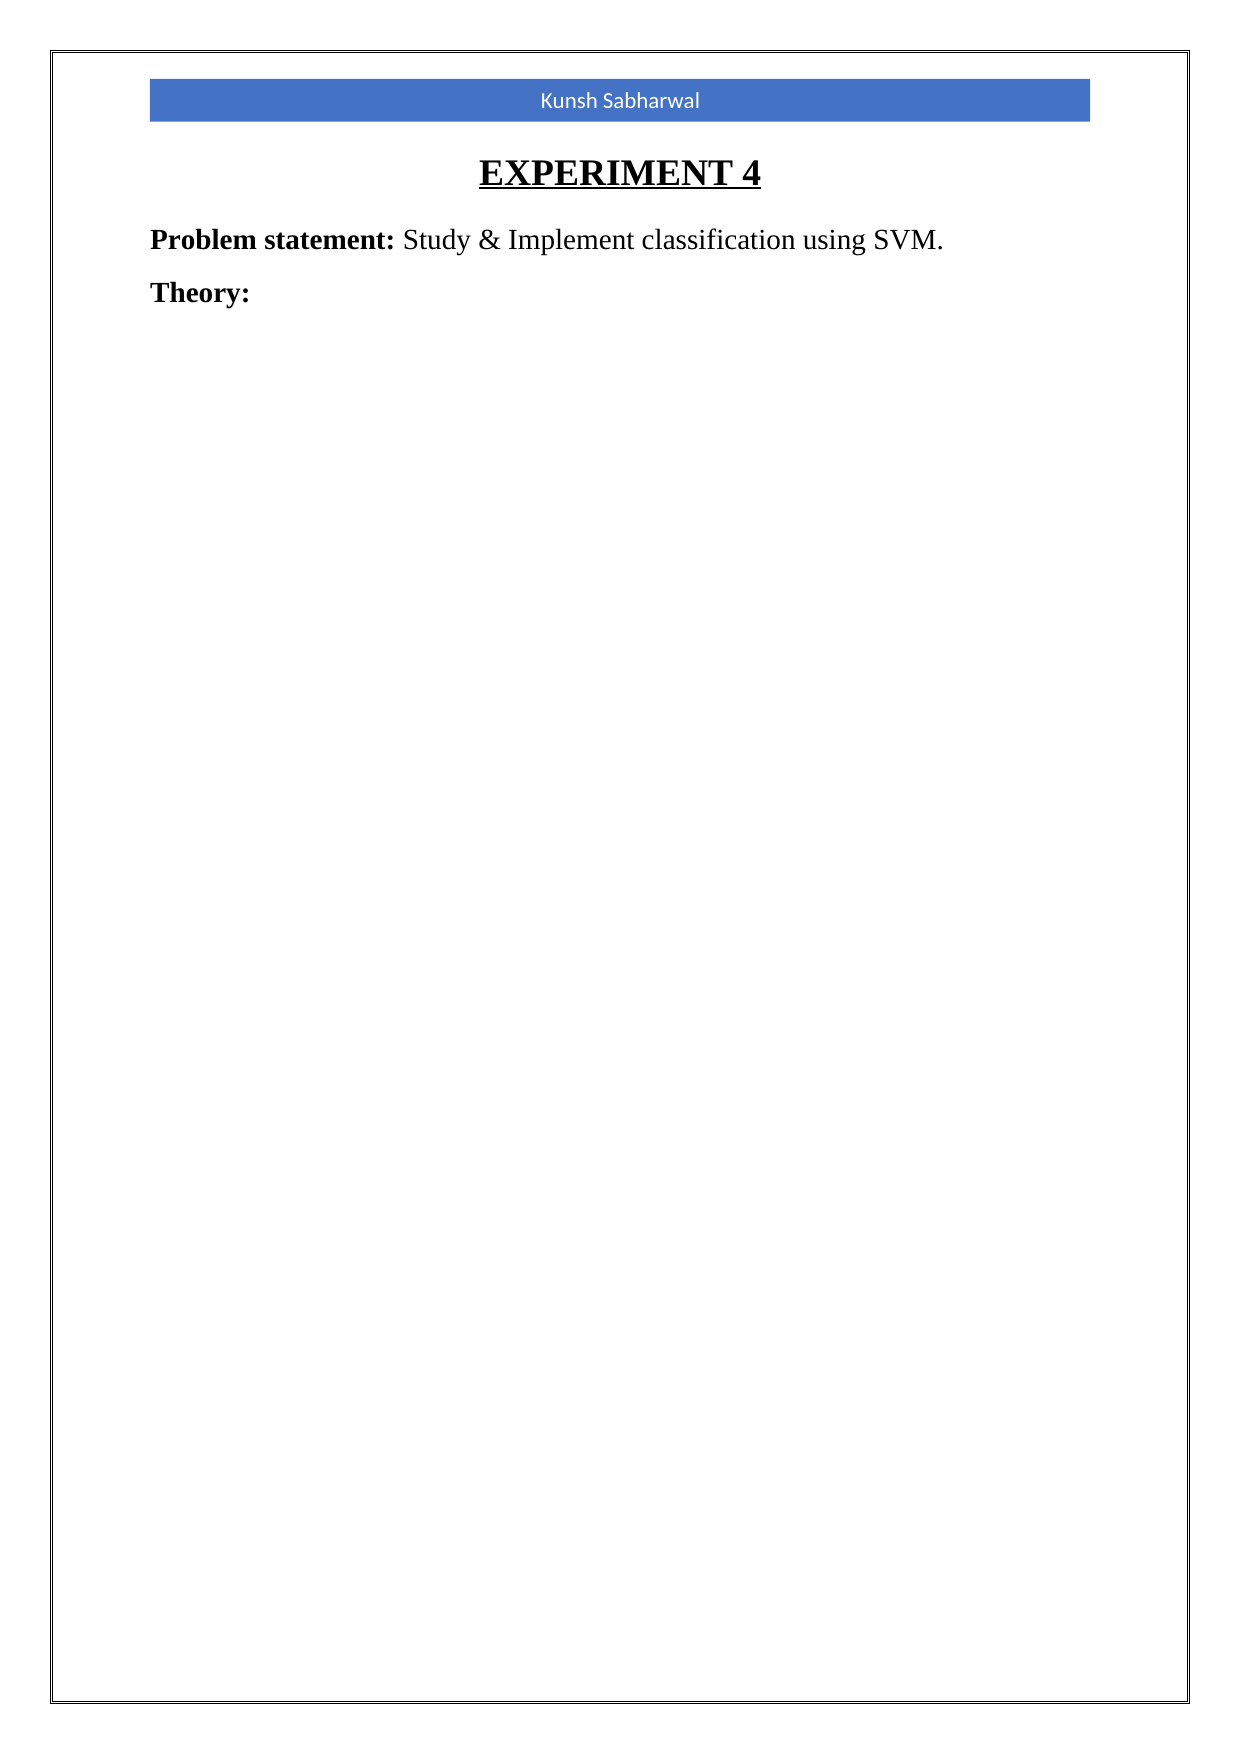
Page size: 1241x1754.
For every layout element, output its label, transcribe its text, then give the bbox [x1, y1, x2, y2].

text Problem statement: Study & Implement classification using SVM. [150, 222, 1090, 255]
text Theory: [150, 275, 1090, 308]
text EXPERIMENT 4 [150, 150, 1090, 193]
